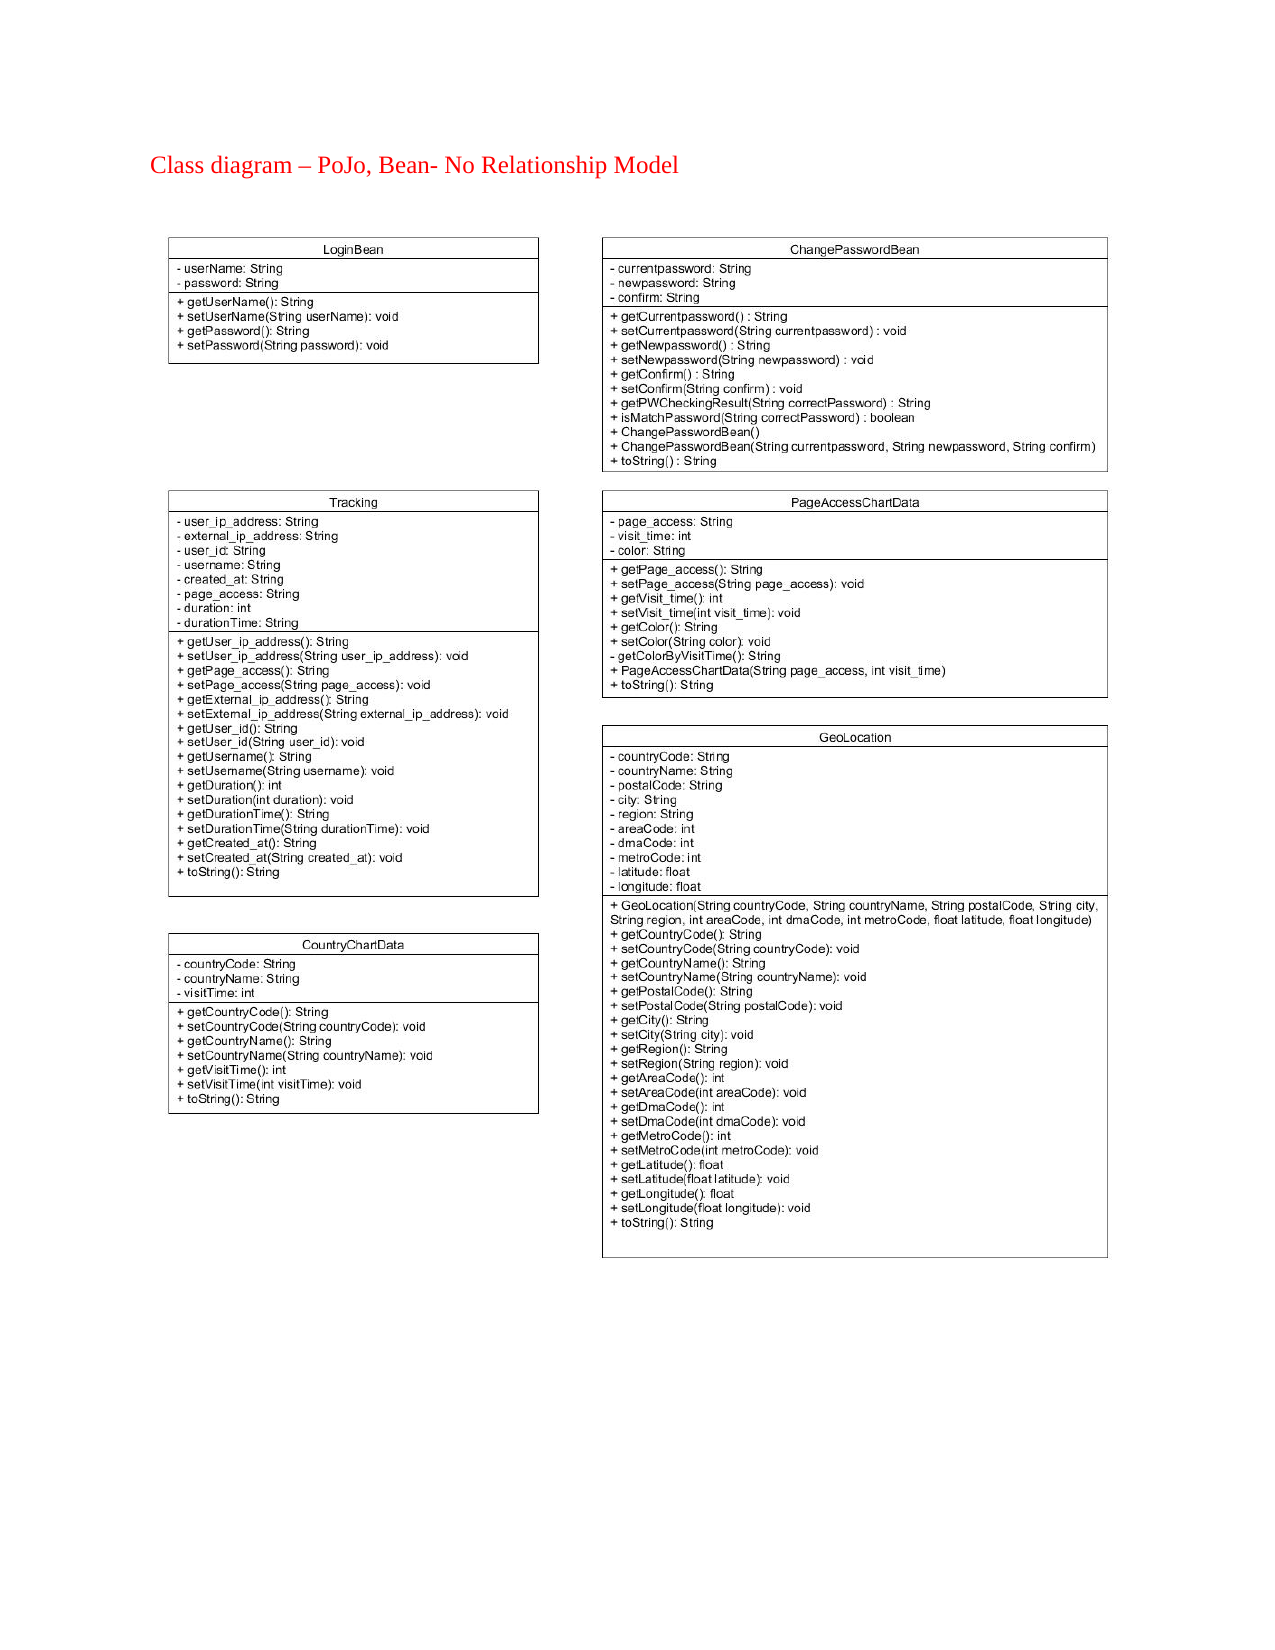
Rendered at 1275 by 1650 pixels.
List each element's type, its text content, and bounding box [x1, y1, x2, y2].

picture [150, 220, 1125, 1276]
text Class diagram – PoJo, Bean- No Relationship Model [150, 150, 1125, 179]
